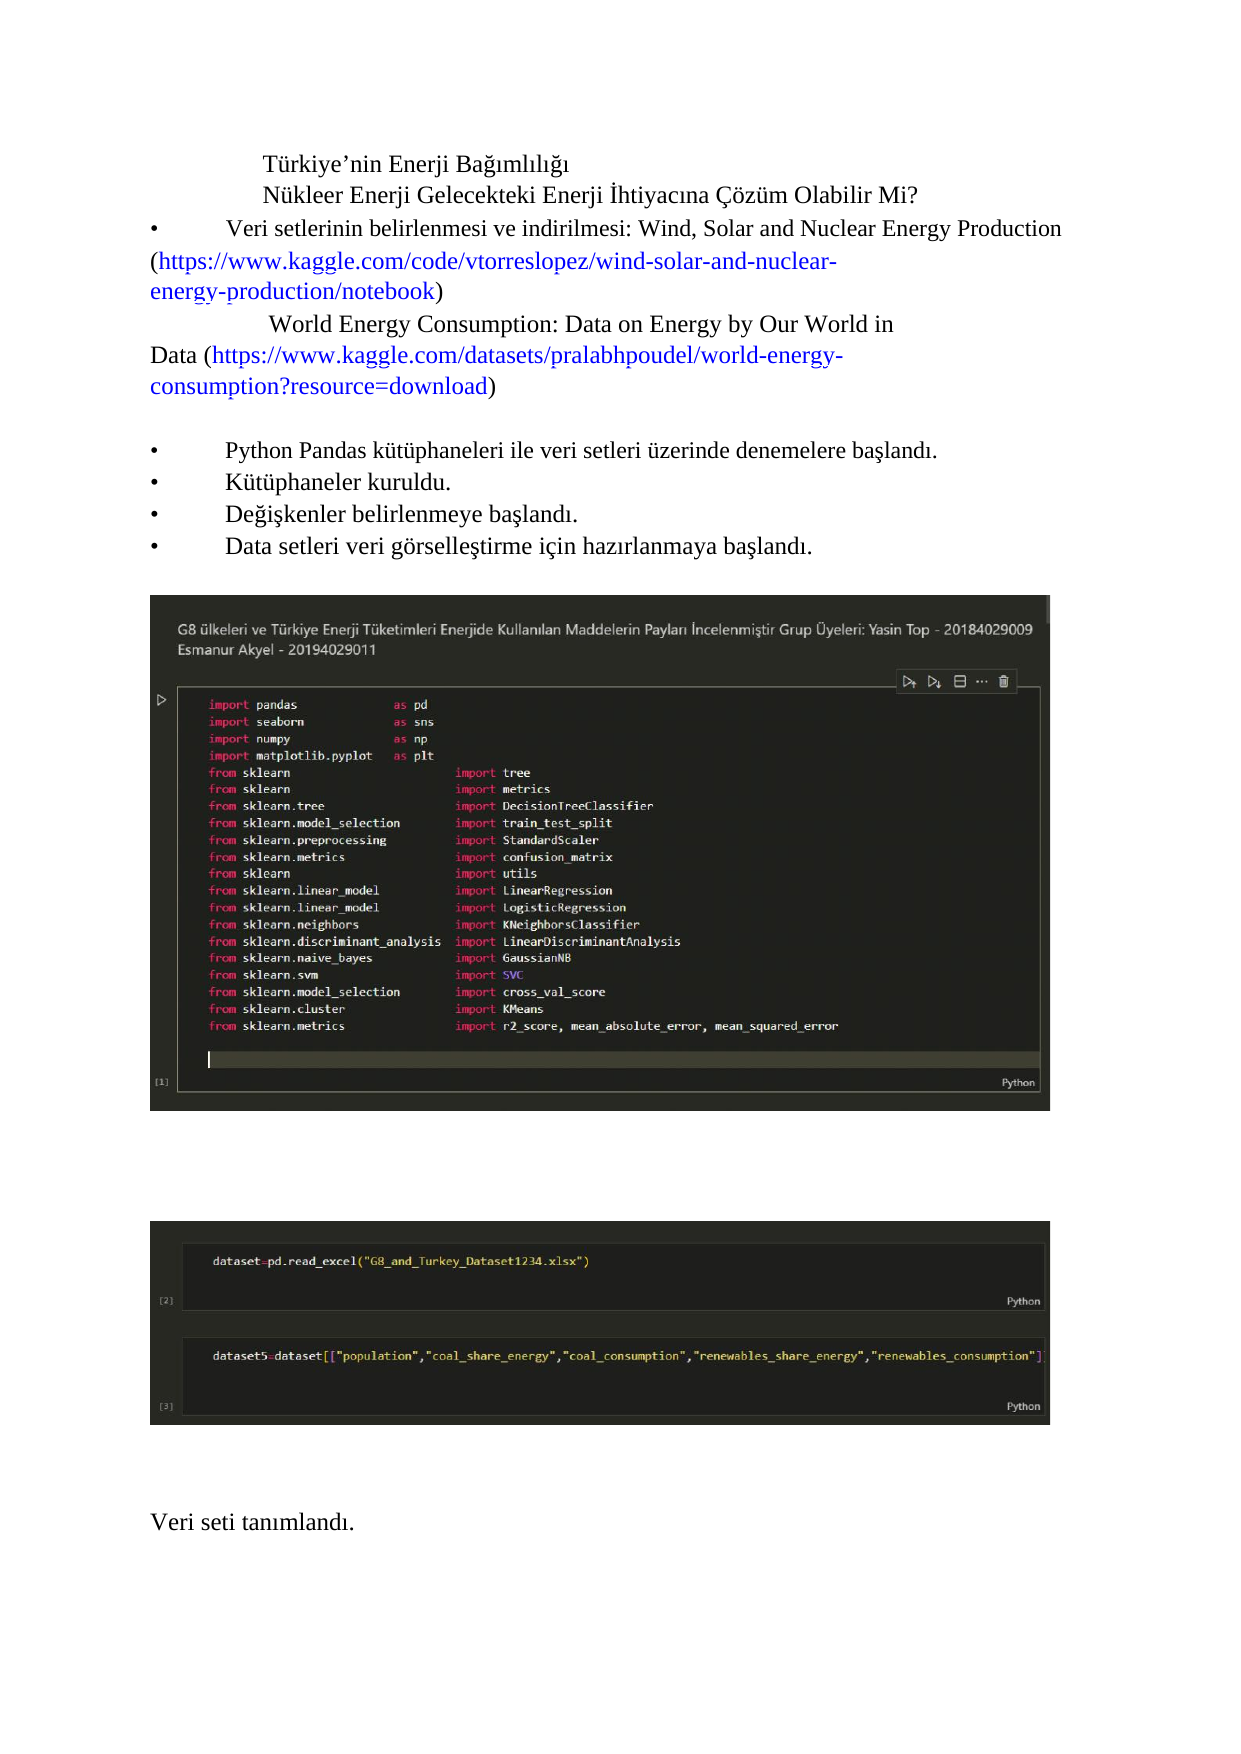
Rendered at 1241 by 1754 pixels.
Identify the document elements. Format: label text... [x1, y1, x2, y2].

list Değişkenler belirlenmeye başlandı. [150, 499, 1090, 528]
list Veri setlerinin belirlenmesi ve indirilmesi: Wind, Solar and Nuclear Energy Production [150, 214, 1090, 241]
text Türkiye’nin Enerji Bağımlılığı [262, 149, 1090, 178]
list Kütüphaneler kuruldu. [150, 467, 1090, 495]
list Data setleri veri görselleştirme için hazırlanmaya başlandı. [150, 531, 1090, 559]
picture [150, 595, 1050, 1111]
text Nükleer Enerji Gelecekteki Enerji İhtiyacına Çözüm Olabilir Mi? [262, 181, 1090, 209]
text World Energy Consumption: Data on Energy by Our World in Data (https://www.kaggle.com/datasets/pralabhpoudel/world-energy-consumption?resource=download) [150, 309, 942, 400]
text (https://www.kaggle.com/code/vtorreslopez/wind-solar-and-nuclear-energy-production/notebook) [150, 246, 911, 305]
list Python Pandas kütüphaneleri ile veri setleri üzerinde denemelere başlandı. [150, 436, 1090, 464]
picture [150, 1221, 1050, 1425]
text Veri seti tanımlandı. [150, 1507, 1090, 1536]
